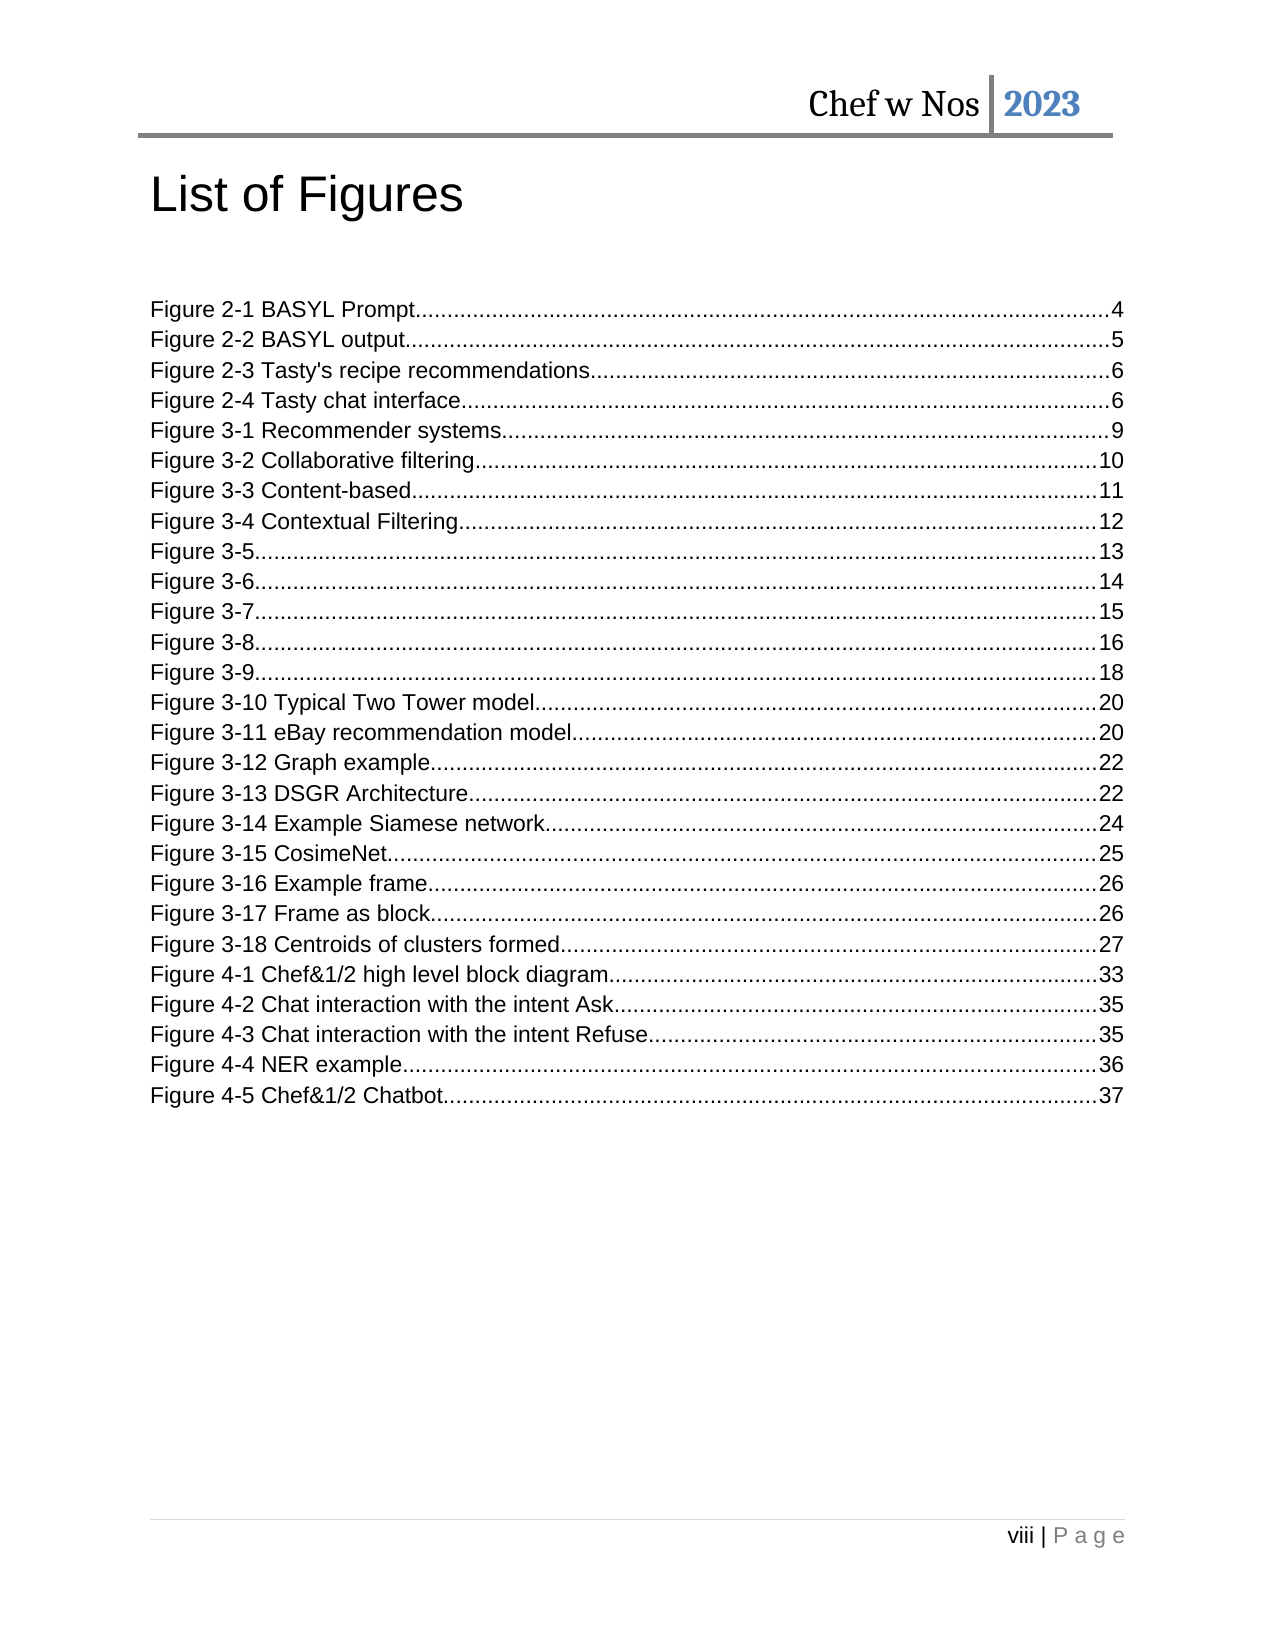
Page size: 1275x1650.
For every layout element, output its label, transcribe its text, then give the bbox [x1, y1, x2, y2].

text Figure ‎3-18 Centroids of clusters formed 27 [150, 931, 1125, 957]
text Figure ‎3-16 Example frame 26 [150, 870, 1125, 897]
text Figure ‎3-11 eBay recommendation model 20 [150, 719, 1125, 746]
text Figure ‎3-9 18 [150, 659, 1125, 685]
text Figure ‎3-14 Example Siamese network 24 [150, 810, 1125, 836]
text Figure ‎4-2 Chat interaction with the intent Ask 35 [150, 991, 1125, 1017]
text Figure ‎2-1 BASYL Prompt 4 [150, 296, 1125, 323]
text Figure ‎3-12 Graph example 22 [150, 749, 1125, 776]
text Figure ‎3-15 CosimeNet 25 [150, 840, 1125, 866]
text Figure ‎3-3 Content-based 11 [150, 477, 1125, 504]
text List of Figures [150, 164, 1125, 222]
text Figure ‎4-4 NER example 36 [150, 1051, 1125, 1078]
text Figure ‎2-3 Tasty's recipe recommendations 6 [150, 357, 1125, 383]
text Figure ‎4-1 Chef&1/2 high level block diagram 33 [150, 961, 1125, 987]
text Figure ‎3-7 15 [150, 598, 1125, 625]
text Figure ‎3-6 14 [150, 568, 1125, 594]
text Figure ‎3-8 16 [150, 628, 1125, 655]
text Figure ‎3-10 Typical Two Tower model 20 [150, 689, 1125, 715]
text Figure ‎3-5 13 [150, 538, 1125, 564]
text Figure ‎3-17 Frame as block 26 [150, 900, 1125, 927]
text Figure ‎2-2 BASYL output 5 [150, 326, 1125, 353]
text Figure ‎3-2 Collaborative filtering 10 [150, 447, 1125, 474]
text Figure ‎2-4 Tasty chat interface 6 [150, 387, 1125, 413]
text Figure ‎3-4 Contextual Filtering 12 [150, 508, 1125, 534]
text Figure ‎4-5 Chef&1/2 Chatbot 37 [150, 1082, 1125, 1108]
text Figure ‎3-1 Recommender systems 9 [150, 417, 1125, 443]
text Figure ‎3-13 DSGR Architecture 22 [150, 779, 1125, 806]
text Figure ‎4-3 Chat interaction with the intent Refuse 35 [150, 1021, 1125, 1048]
